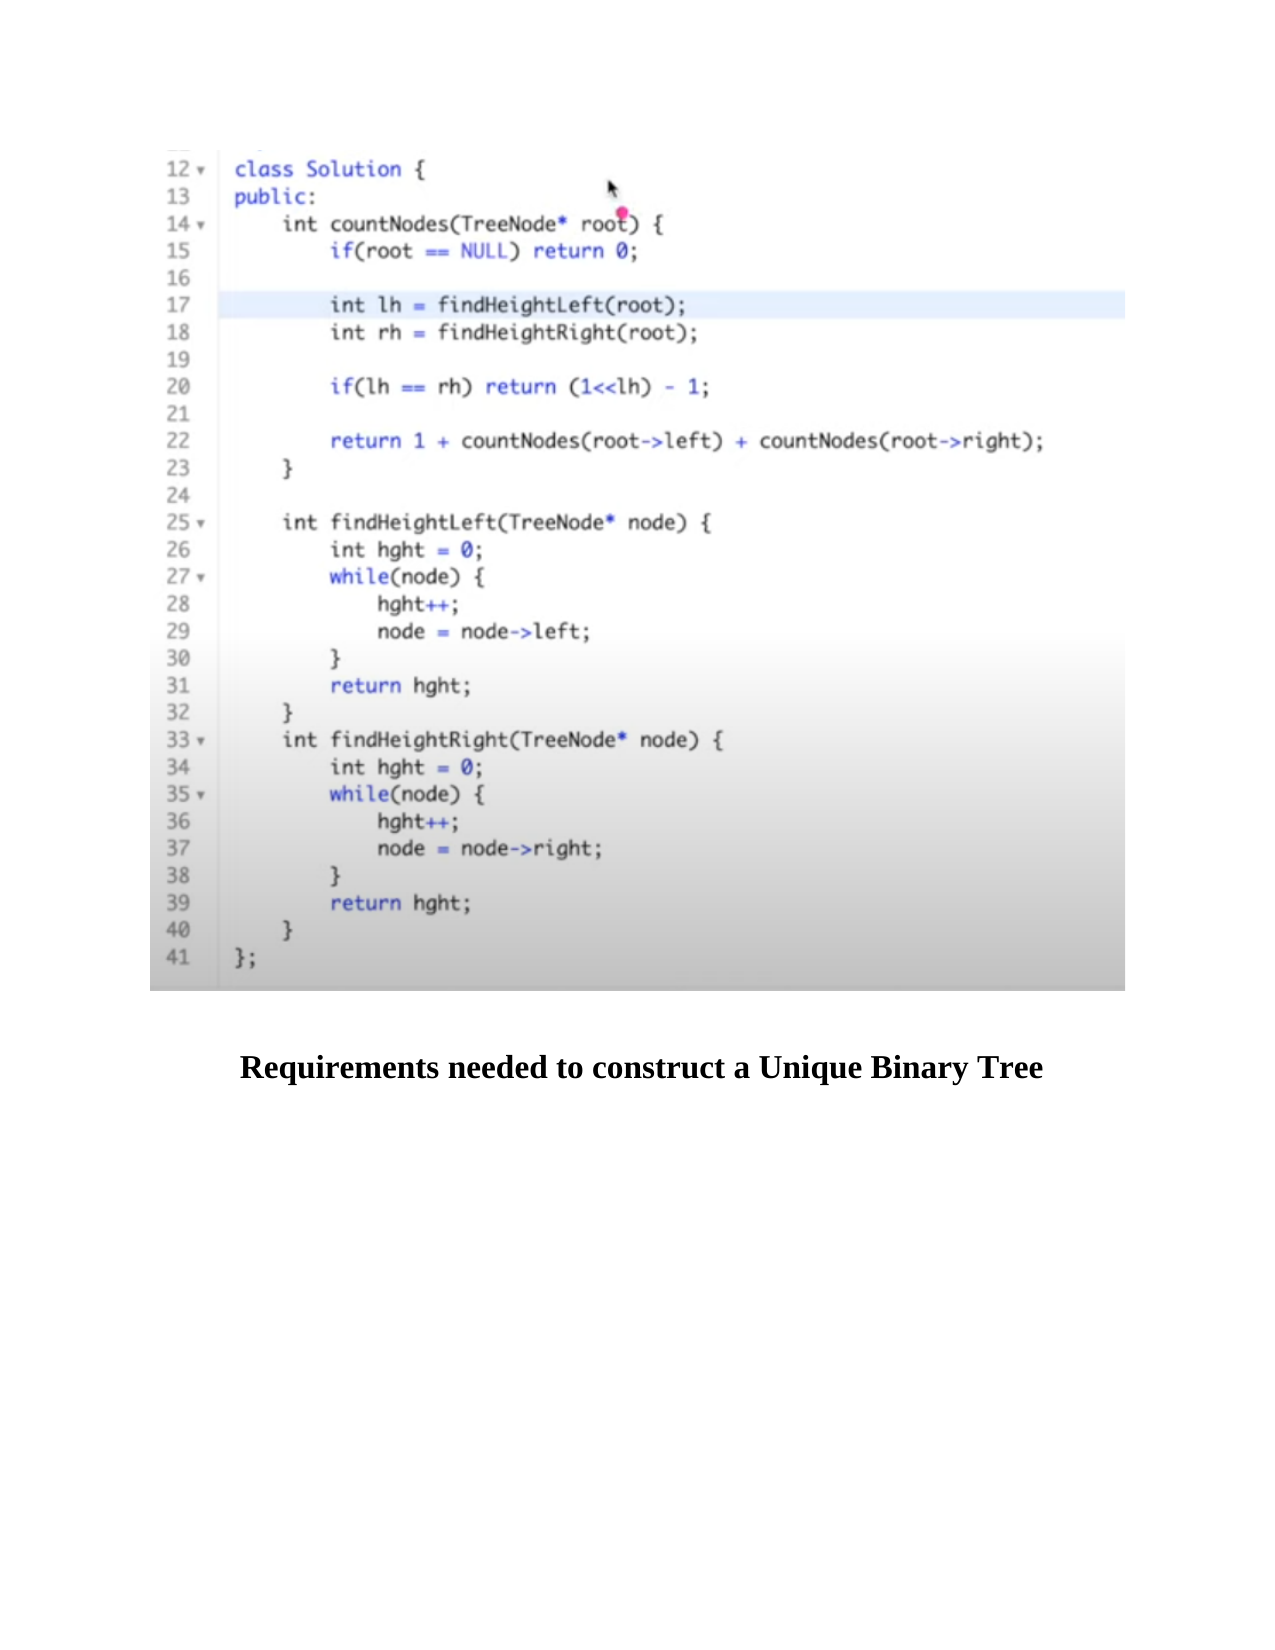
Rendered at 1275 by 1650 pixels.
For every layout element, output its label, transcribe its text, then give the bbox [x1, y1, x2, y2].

text Requirements needed to construct a Unique Binary Tree [150, 1048, 1125, 1086]
picture [150, 150, 1125, 991]
